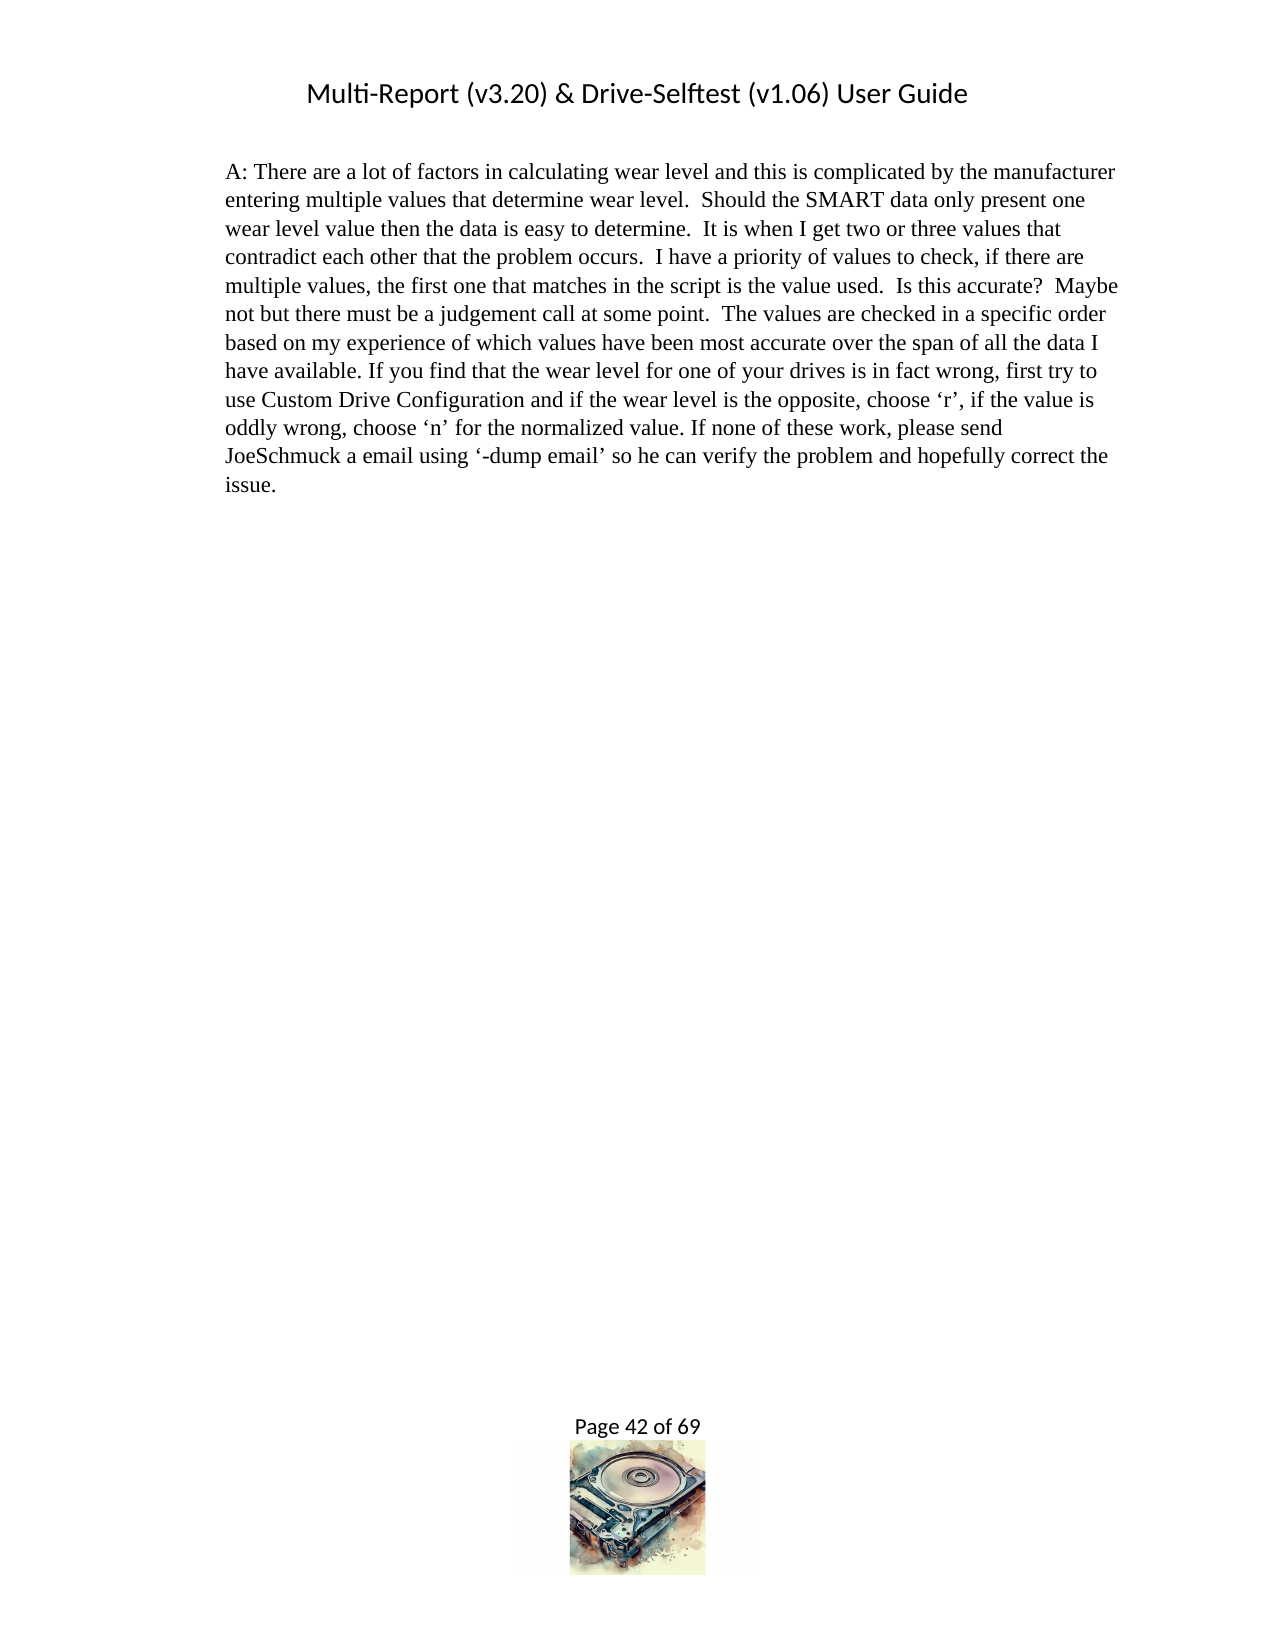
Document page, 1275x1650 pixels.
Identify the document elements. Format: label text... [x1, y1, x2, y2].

picture [517, 1440, 758, 1575]
list A: There are a lot of factors in calculating wear level and this is complicated by the manufacturer entering multiple values that determine wear level. Should the SMART data only present one wear level value then the data is easy to determine. It is when I get two or three values that contradict each other that the problem occurs. I have a priority of values to check, if there are multiple values, the first one that matches in the script is the value used. Is this accurate? Maybe not but there must be a judgement call at some point. The values are checked in a specific order based on my experience of which values have been most accurate over the span of all the data I have available. If you find that the wear level for one of your drives is in fact wrong, first try to use Custom Drive Configuration and if the wear level is the opposite, choose ‘r’, if the value is oddly wrong, choose ‘n’ for the normalized value. If none of these work, please send JoeSchmuck a email using ‘-dump email’ so he can verify the problem and hopefully correct the issue. [225, 158, 1125, 497]
